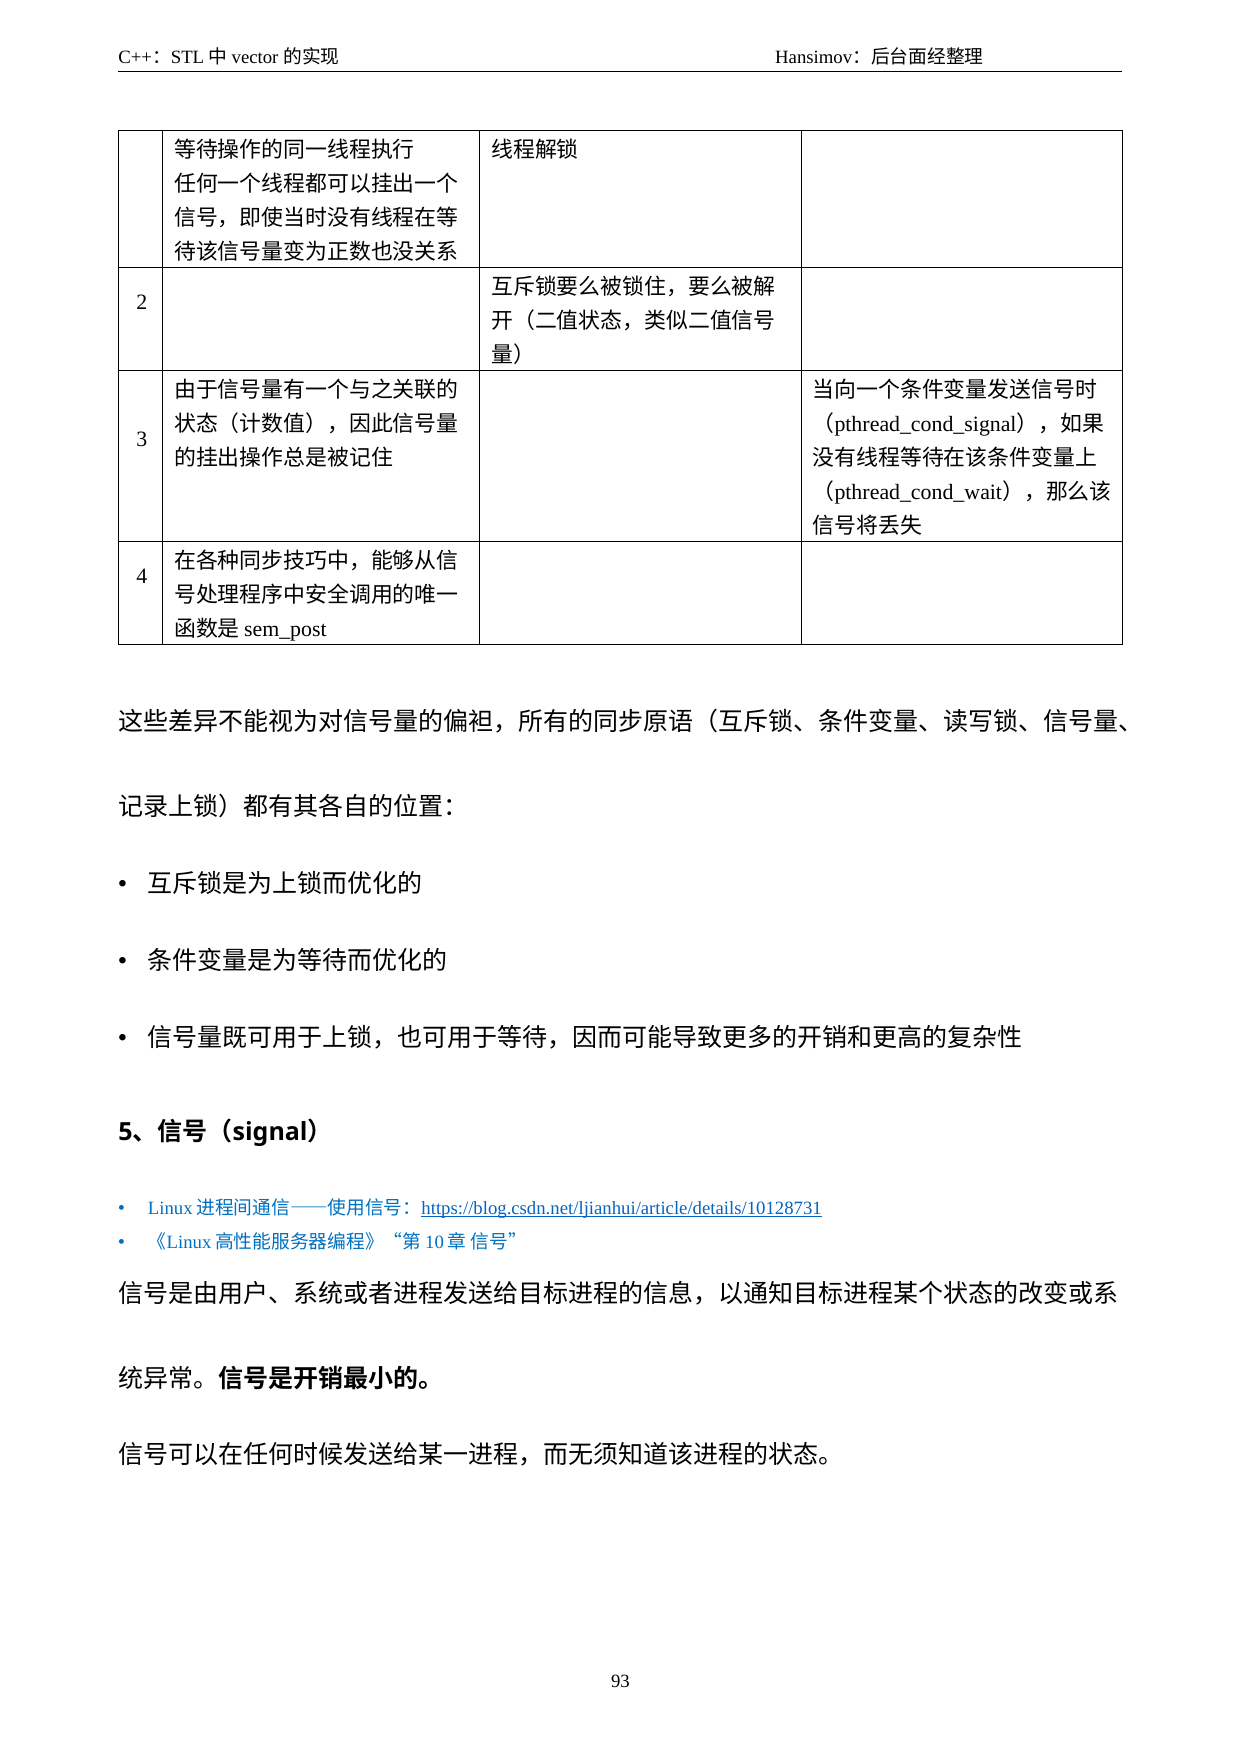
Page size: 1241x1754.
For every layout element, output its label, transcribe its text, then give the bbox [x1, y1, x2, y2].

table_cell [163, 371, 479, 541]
text 这些差异不能视为对信号量的偏袒，所有的同步原语（互斥锁、条件变量、读写锁、信号量、记录上锁）都有其各自的位置： [118, 686, 1122, 838]
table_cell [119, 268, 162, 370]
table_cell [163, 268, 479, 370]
text Linux进程间通信——使用信号：https://blog.csdn.net/ljianhui/article/details/10128731 [118, 1189, 1122, 1223]
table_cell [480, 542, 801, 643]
subtitle 5、信号（signal） [118, 1095, 1097, 1163]
text 信号是由用户、系统或者进程发送给目标进程的信息，以通知目标进程某个状态的改变或系统异常。信号是开销最小的。 [118, 1257, 1122, 1410]
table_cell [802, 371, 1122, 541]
text 《Linux高性能服务器编程》“第10章 信号” [118, 1223, 1122, 1257]
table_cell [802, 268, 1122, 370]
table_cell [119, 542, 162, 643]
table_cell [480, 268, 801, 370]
text 条件变量是为等待而优化的 [118, 924, 1122, 992]
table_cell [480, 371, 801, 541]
text 信号可以在任何时候发送给某一进程，而无须知道该进程的状态。 [118, 1419, 1122, 1487]
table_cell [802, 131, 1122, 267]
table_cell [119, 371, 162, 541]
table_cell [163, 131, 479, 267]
text 信号量既可用于上锁，也可用于等待，因而可能导致更多的开销和更高的复杂性 [118, 1001, 1122, 1069]
text 互斥锁是为上锁而优化的 [118, 847, 1122, 915]
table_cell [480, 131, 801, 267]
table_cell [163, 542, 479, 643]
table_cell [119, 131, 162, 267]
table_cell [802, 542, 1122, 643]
